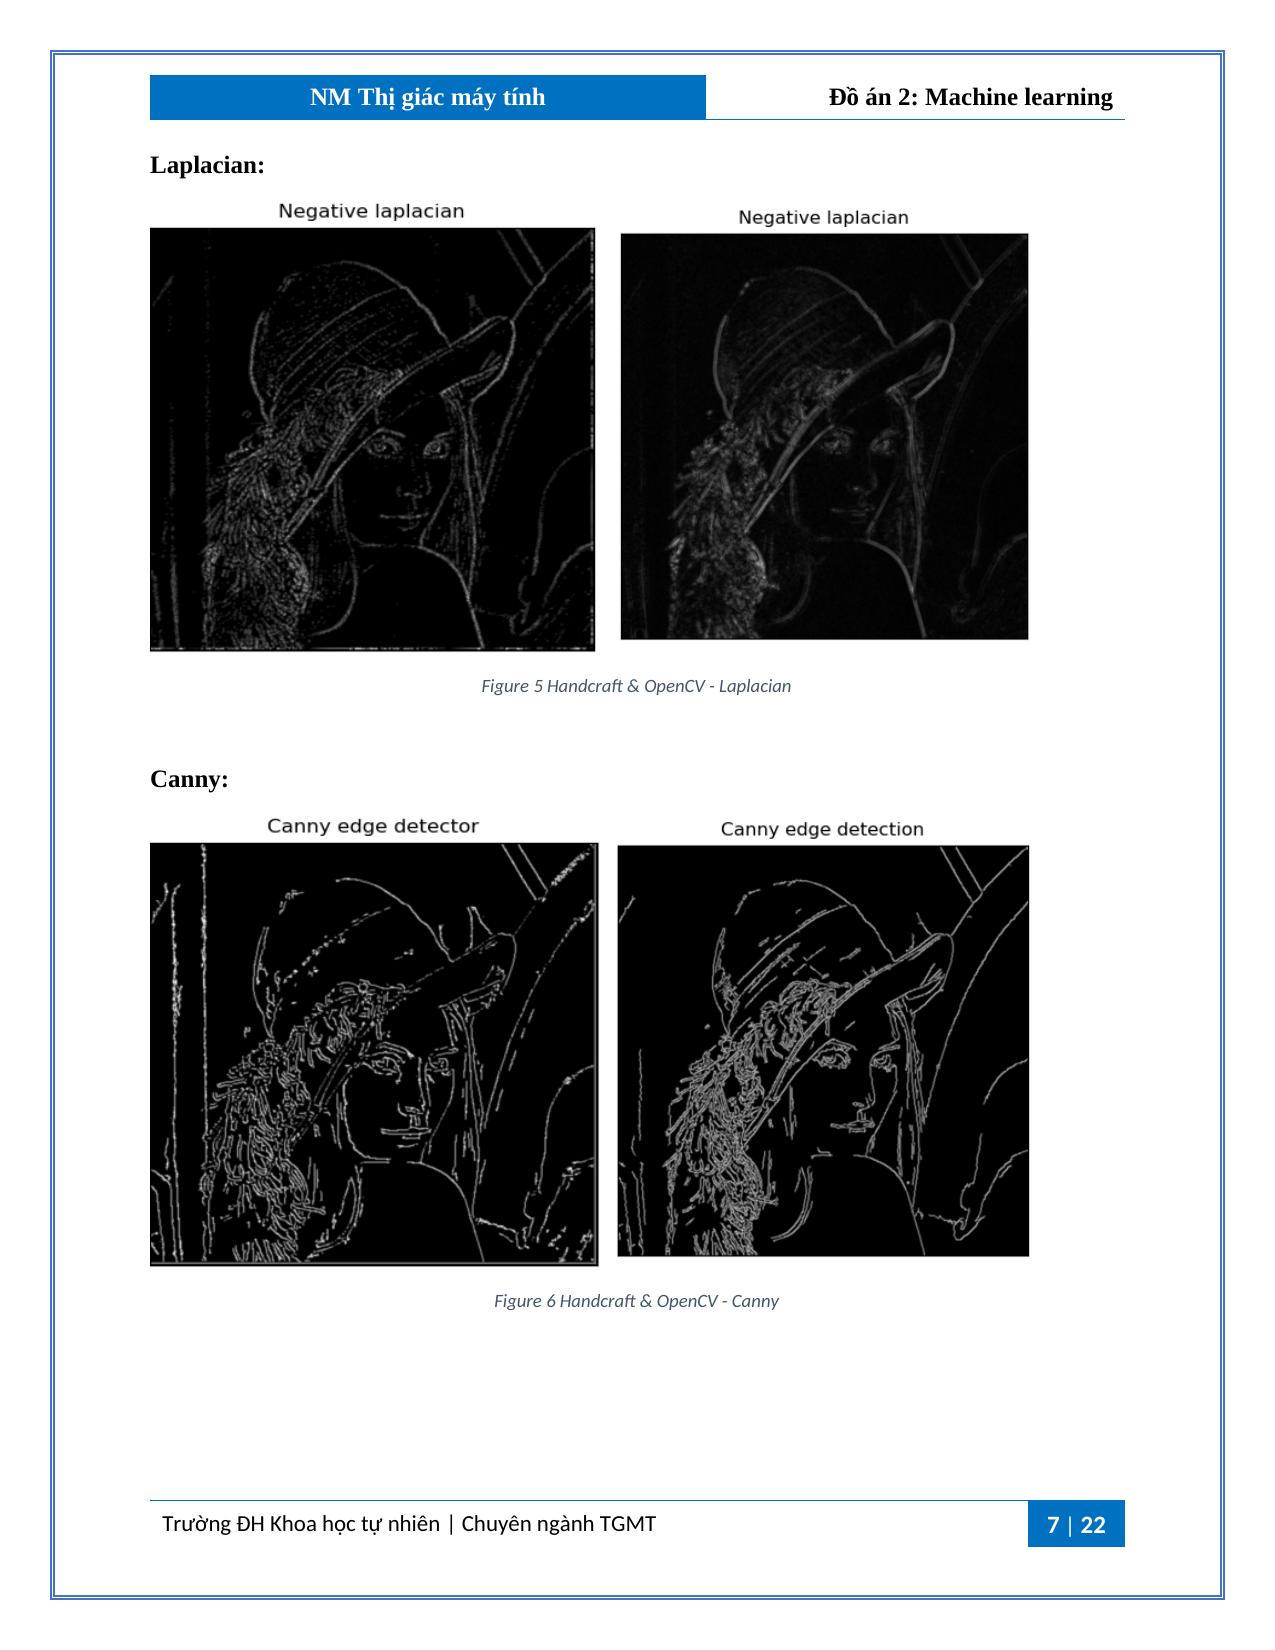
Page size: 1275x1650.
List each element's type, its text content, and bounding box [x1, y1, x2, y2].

picture [150, 812, 1048, 1271]
text Canny: [150, 764, 1125, 793]
text Laplacian: [150, 150, 1125, 179]
picture [150, 197, 1047, 655]
